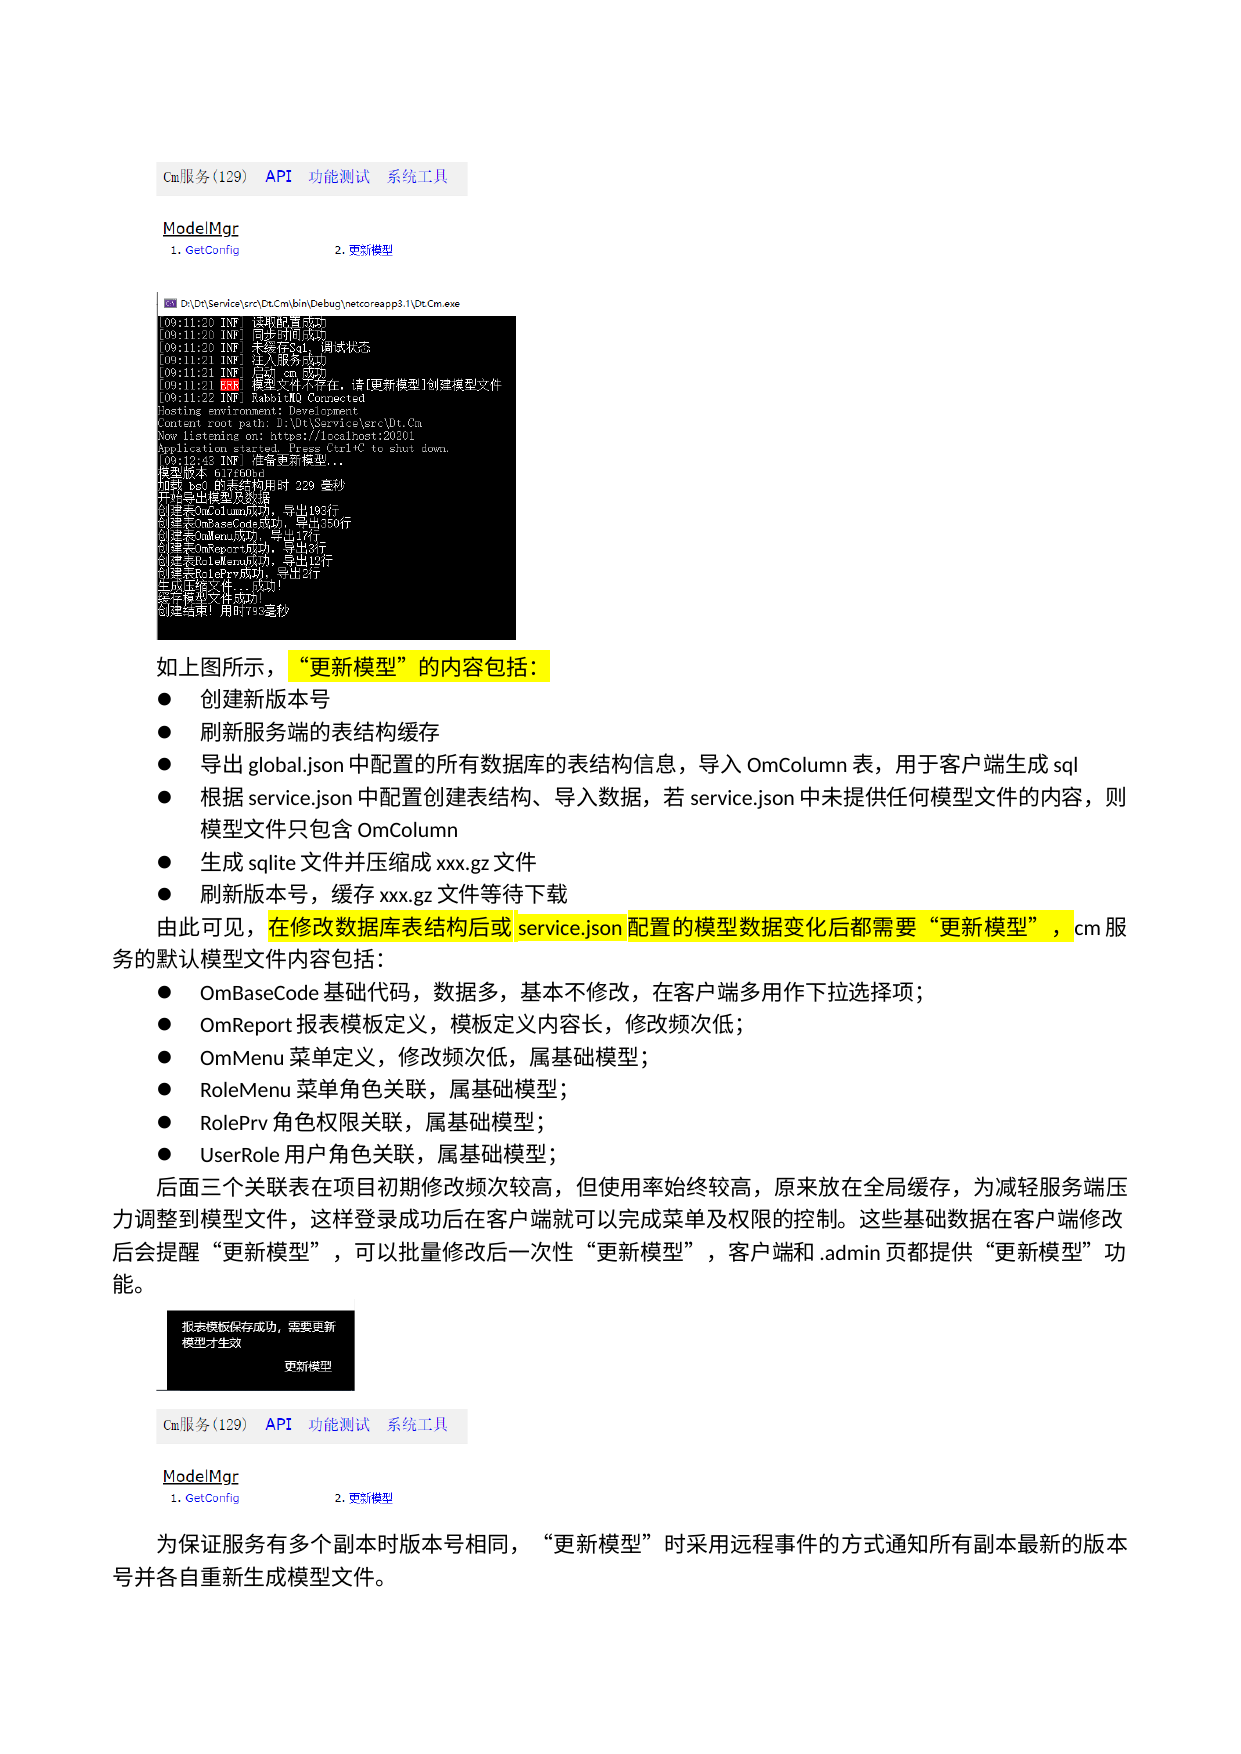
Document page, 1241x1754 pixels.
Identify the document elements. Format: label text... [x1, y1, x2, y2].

picture [156, 162, 468, 267]
picture [156, 1299, 355, 1391]
picture [156, 1409, 468, 1515]
list 创建新版本号 [156, 682, 1128, 714]
list RolePrv角色权限关联，属基础模型； [156, 1104, 1128, 1137]
text 后面三个关联表在项目初期修改频次较高，但使用率始终较高，原来放在全局缓存，为减轻服务端压力调整到模型文件，这样登录成功后在客户端就可以完成菜单及权限的控制。这些基础数据在客户端修改后会提醒“更新模型”，可以批量修改后一次性“更新模型”，客户端和.admin页都提供“更新模型”功能。 [112, 1169, 1128, 1299]
list OmMenu菜单定义，修改频次低，属基础模型； [156, 1039, 1128, 1072]
picture [156, 292, 516, 640]
list 导出global.json中配置的所有数据库的表结构信息，导入OmColumn表，用于客户端生成sql [156, 747, 1128, 779]
list 刷新版本号，缓存xxx.gz文件等待下载 [156, 877, 1128, 909]
list RoleMenu菜单角色关联，属基础模型； [156, 1072, 1128, 1104]
text 由此可见，在修改数据库表结构后或service.json配置的模型数据变化后都需要“更新模型”，cm服务的默认模型文件内容包括： [112, 909, 1128, 974]
list OmReport报表模板定义，模板定义内容长，修改频次低； [156, 1007, 1128, 1039]
list 刷新服务端的表结构缓存 [156, 714, 1128, 747]
list 根据service.json中配置创建表结构、导入数据，若service.json中未提供任何模型文件的内容，则模型文件只包含OmColumn [156, 779, 1128, 844]
list 生成sqlite文件并压缩成xxx.gz文件 [156, 844, 1128, 877]
text 为保证服务有多个副本时版本号相同，“更新模型”时采用远程事件的方式通知所有副本最新的版本号并各自重新生成模型文件。 [112, 1527, 1128, 1592]
list UserRole用户角色关联，属基础模型； [156, 1137, 1128, 1169]
text 如上图所示，“更新模型”的内容包括： [112, 649, 1128, 682]
list OmBaseCode基础代码，数据多，基本不修改，在客户端多用作下拉选择项； [156, 974, 1128, 1007]
